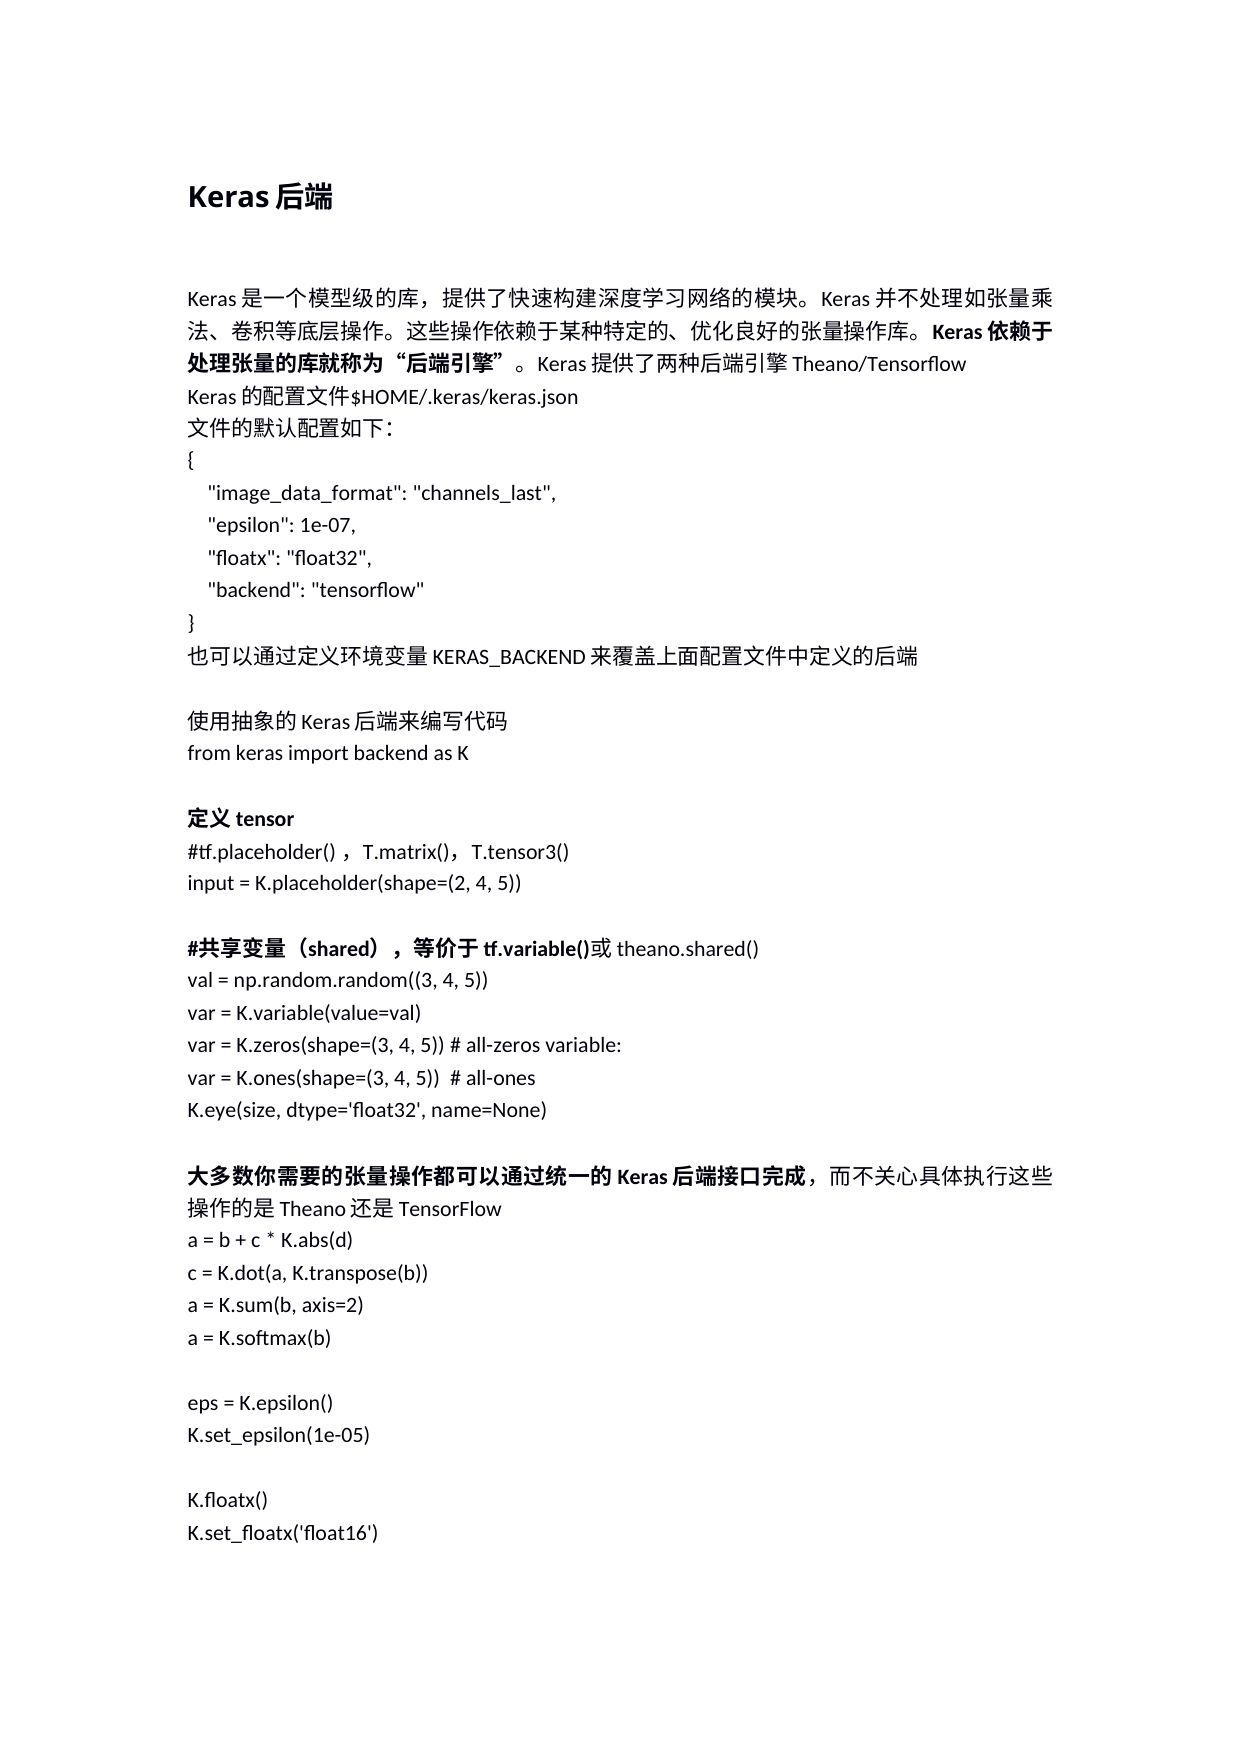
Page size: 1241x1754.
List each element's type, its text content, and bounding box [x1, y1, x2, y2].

text } [187, 606, 1053, 638]
text 也可以通过定义环境变量KERAS_BACKEND来覆盖上面配置文件中定义的后端 [187, 638, 1053, 671]
text a = K.sum(b, axis=2) [187, 1288, 1053, 1321]
text "floatx": "float32", [187, 541, 1053, 573]
text K.set_epsilon(1e-05) [187, 1418, 1053, 1451]
text K.eye(size, dtype='float32', name=None) [187, 1093, 1053, 1126]
text #tf.placeholder() ，T.matrix()，T.tensor3() [187, 833, 1053, 866]
text #共享变量（shared），等价于tf.variable()或 theano.shared() [187, 931, 1053, 963]
text 大多数你需要的张量操作都可以通过统一的Keras后端接口完成，而不关心具体执行这些操作的是Theano还是TensorFlow [187, 1158, 1053, 1223]
text 文件的默认配置如下： [187, 411, 1053, 443]
text 使用抽象的Keras后端来编写代码 [187, 703, 1053, 736]
text var = K.variable(value=val) [187, 996, 1053, 1028]
text var = K.ones(shape=(3, 4, 5)) # all-ones [187, 1061, 1053, 1093]
text a = b + c * K.abs(d) [187, 1223, 1053, 1256]
text val = np.random.random((3, 4, 5)) [187, 963, 1053, 996]
text Keras的配置文件$HOME/.keras/keras.json [187, 378, 1053, 411]
text "epsilon": 1e-07, [187, 508, 1053, 541]
text Keras是一个模型级的库，提供了快速构建深度学习网络的模块。Keras并不处理如张量乘法、卷积等底层操作。这些操作依赖于某种特定的、优化良好的张量操作库。Keras依赖于处理张量的库就称为“后端引擎”。Keras提供了两种后端引擎Theano/Tensorflow [187, 281, 1053, 378]
text K.floatx() [187, 1483, 1053, 1516]
text from keras import backend as K [187, 736, 1053, 768]
text c = K.dot(a, K.transpose(b)) [187, 1256, 1053, 1288]
text "backend": "tensorflow" [187, 573, 1053, 606]
text "image_data_format": "channels_last", [187, 476, 1053, 508]
text input = K.placeholder(shape=(2, 4, 5)) [187, 866, 1053, 898]
text var = K.zeros(shape=(3, 4, 5)) # all-zeros variable: [187, 1028, 1053, 1061]
text K.set_floatx('float16') [187, 1516, 1053, 1548]
subtitle Keras后端 [187, 162, 1053, 227]
text 定义tensor [187, 801, 1053, 833]
text a = K.softmax(b) [187, 1321, 1053, 1353]
text eps = K.epsilon() [187, 1386, 1053, 1418]
text { [187, 443, 1053, 476]
